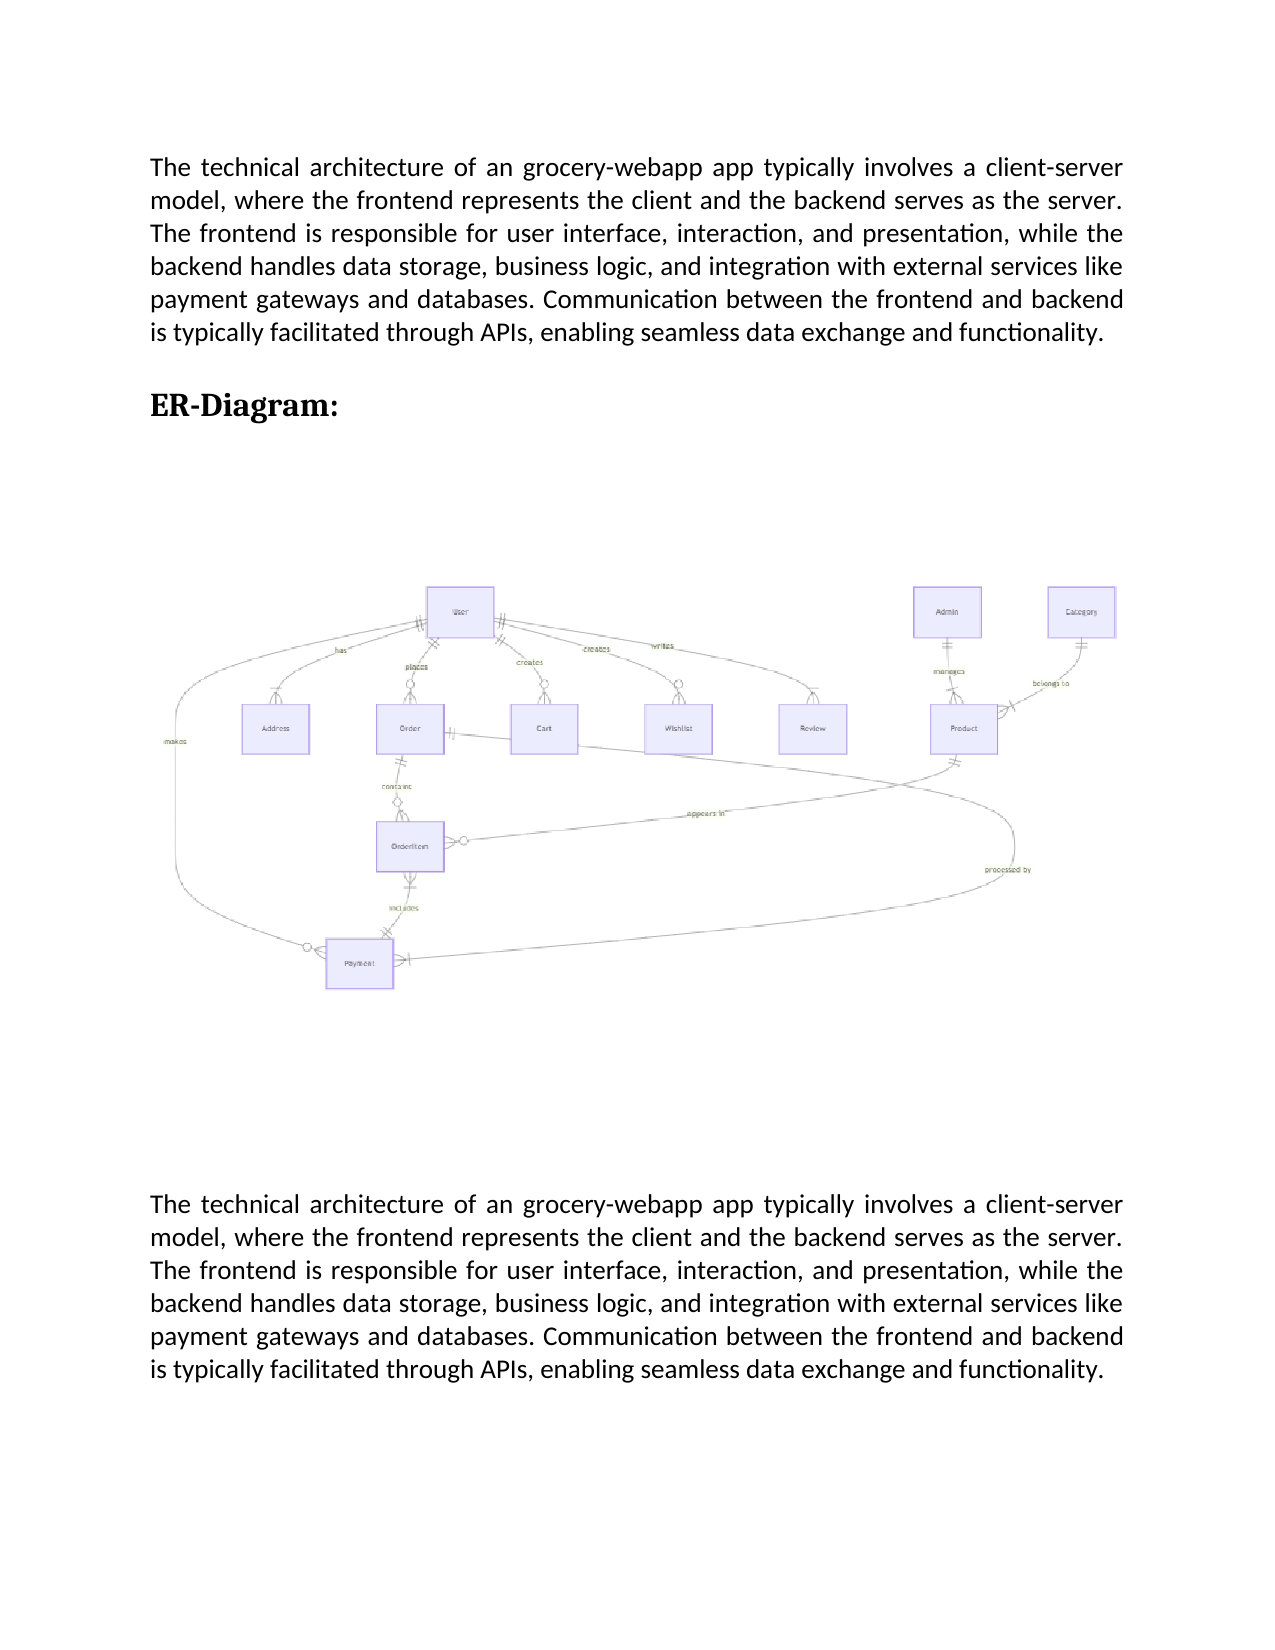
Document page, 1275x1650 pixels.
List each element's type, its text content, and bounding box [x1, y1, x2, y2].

text The technical architecture of an grocery-webapp app typically involves a client-server model, where the frontend represents the client and the backend serves as the server. The frontend is responsible for user interface, interaction, and presentation, while the backend handles data storage, business logic, and integration with external services like payment gateways and databases. Communication between the frontend and backend is typically facilitated through APIs, enabling seamless data exchange and functionality. [150, 1187, 1125, 1386]
text The technical architecture of an grocery-webapp app typically involves a client-server model, where the frontend represents the client and the backend serves as the server. The frontend is responsible for user interface, interaction, and presentation, while the backend handles data storage, business logic, and integration with external services like payment gateways and databases. Communication between the frontend and backend is typically facilitated through APIs, enabling seamless data exchange and functionality. [150, 150, 1125, 348]
picture [150, 452, 1125, 1121]
text ER-Diagram: [150, 386, 1125, 425]
